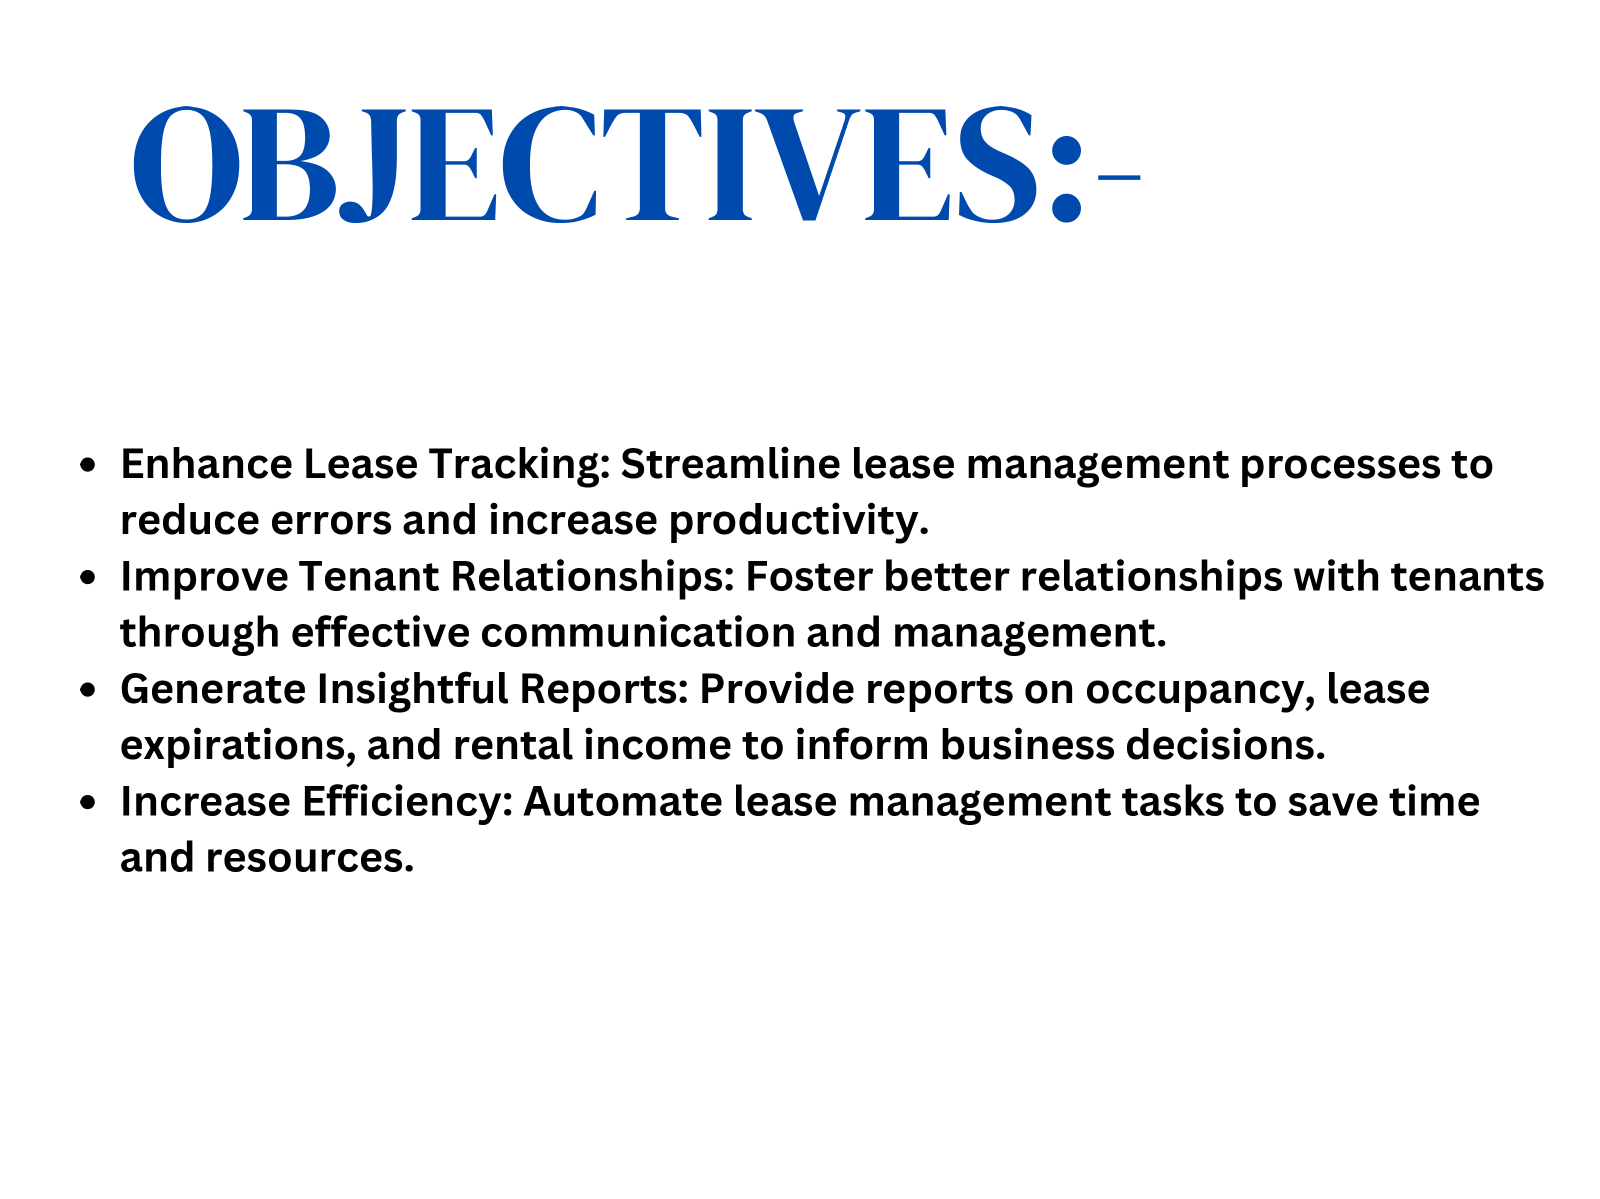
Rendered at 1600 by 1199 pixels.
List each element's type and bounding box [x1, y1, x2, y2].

picture [80, 106, 1544, 872]
